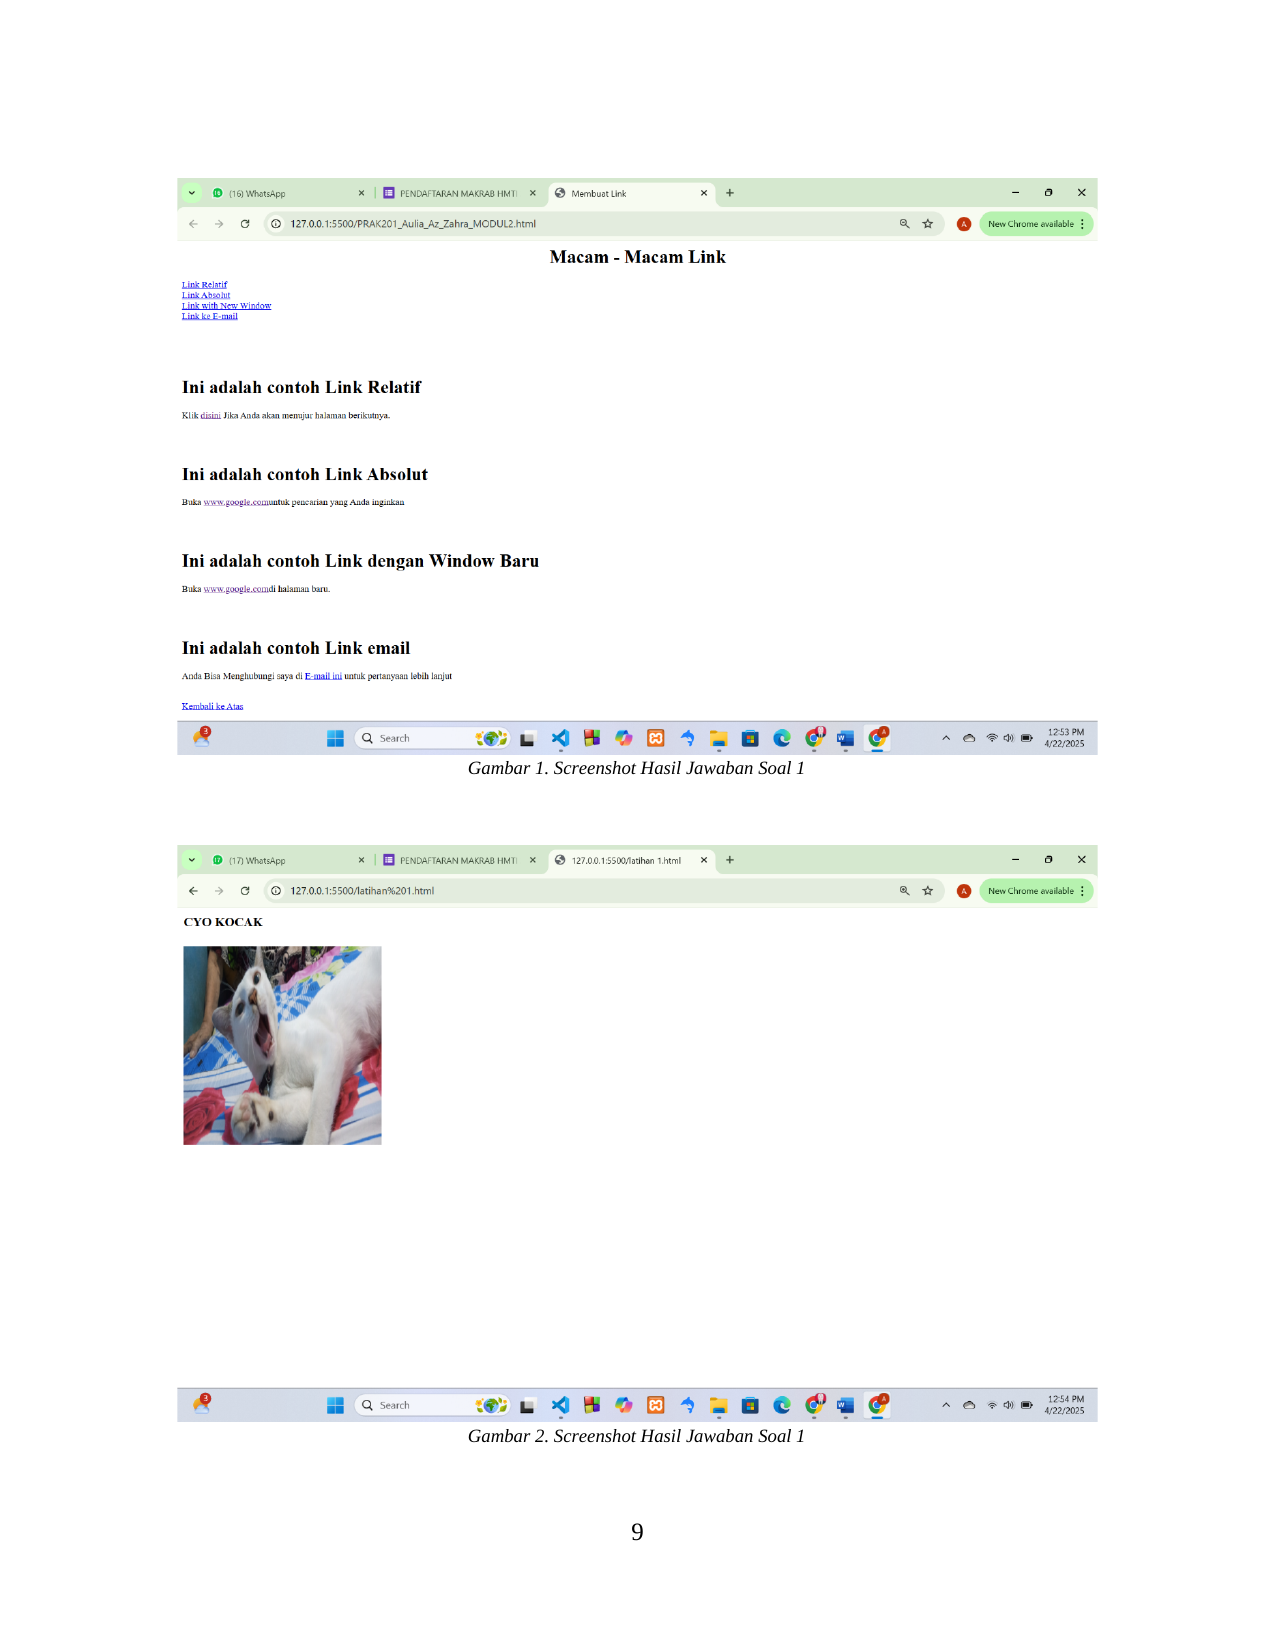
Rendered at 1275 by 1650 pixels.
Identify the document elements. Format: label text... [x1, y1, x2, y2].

picture [177, 845, 1098, 1422]
picture [177, 178, 1098, 755]
